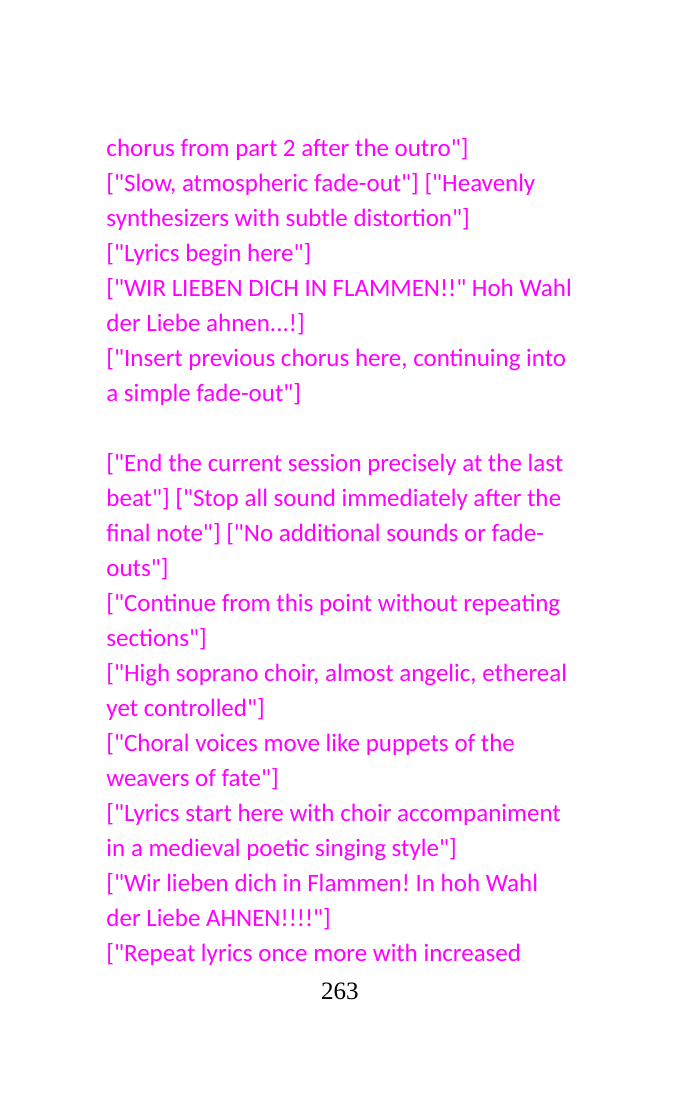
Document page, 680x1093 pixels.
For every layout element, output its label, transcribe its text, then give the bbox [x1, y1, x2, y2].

text ["End the current session precisely at the last beat"] ["Stop all sound immediately after the final note"] ["No additional sounds or fade-outs"] [106, 447, 573, 582]
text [106, 937, 573, 967]
text ["High soprano choir, almost angelic, ethereal yet controlled"] [106, 657, 573, 722]
text ["Lyrics begin here"] [106, 237, 573, 267]
text ["Wir lieben dich in Flammen! In hoh Wahl der Liebe AHNEN!!!!"] [106, 867, 573, 932]
text ["WIR LIEBEN DICH IN FLAMMEN!!" Hoh Wahl der Liebe ahnen...!] [106, 272, 573, 337]
text ["Continue from this point without repeating sections"] [106, 587, 573, 652]
text ["Slow, atmospheric fade-out"] ["Heavenly synthesizers with subtle distortion"] [106, 167, 573, 232]
text ["Insert previous chorus here, continuing into a simple fade-out"] [106, 342, 573, 407]
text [106, 132, 573, 162]
text ["Choral voices move like puppets of the weavers of fate"] [106, 727, 573, 792]
text ["Lyrics start here with choir accompaniment in a medieval poetic singing style"] [106, 797, 573, 862]
